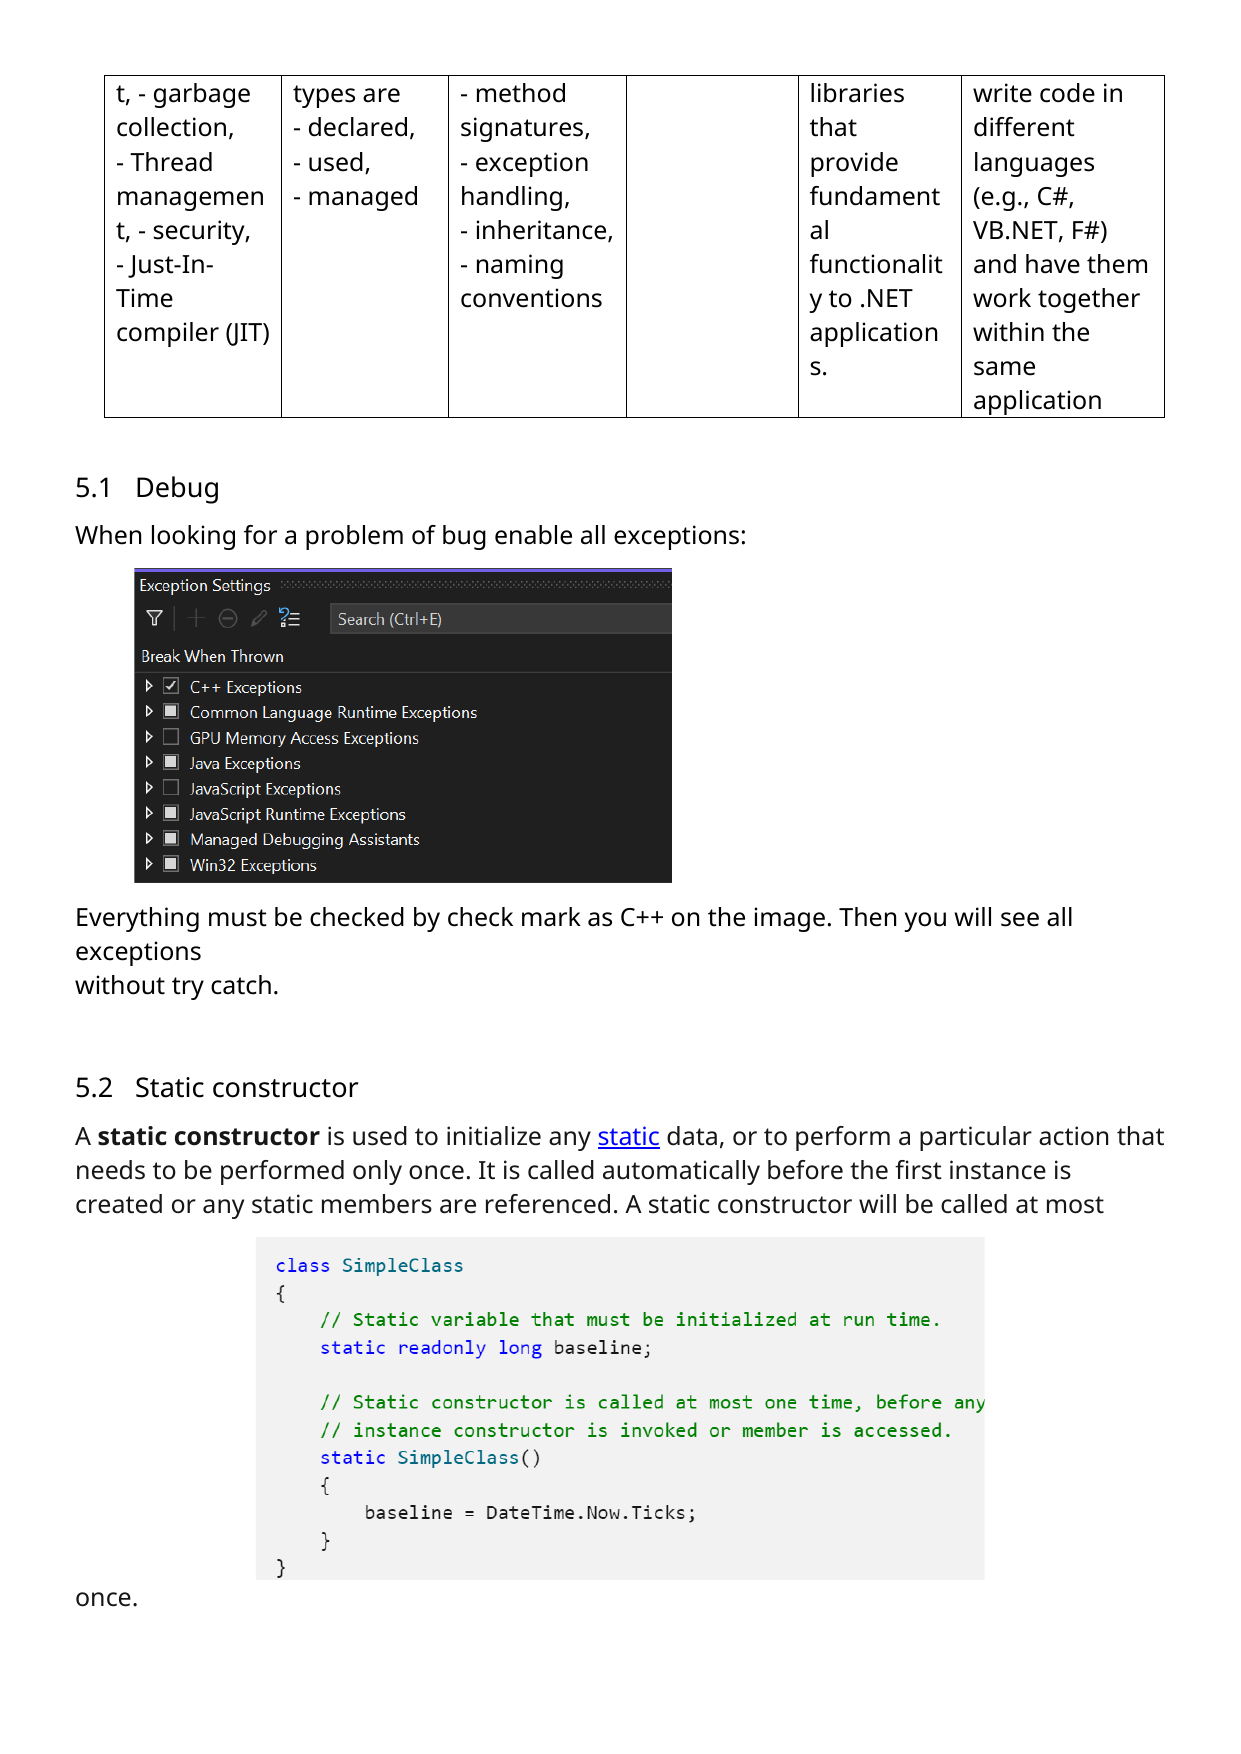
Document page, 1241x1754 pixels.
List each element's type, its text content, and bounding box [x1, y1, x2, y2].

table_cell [799, 76, 961, 417]
picture [255, 1237, 985, 1580]
subtitle Debug [75, 468, 1165, 505]
text When looking for a problem of bug enable all exceptions: [75, 518, 1165, 552]
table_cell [449, 76, 626, 417]
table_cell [282, 76, 448, 417]
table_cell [105, 76, 281, 417]
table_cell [962, 76, 1164, 417]
picture [134, 568, 672, 883]
subtitle Static constructor [75, 1069, 1165, 1106]
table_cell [627, 76, 798, 417]
